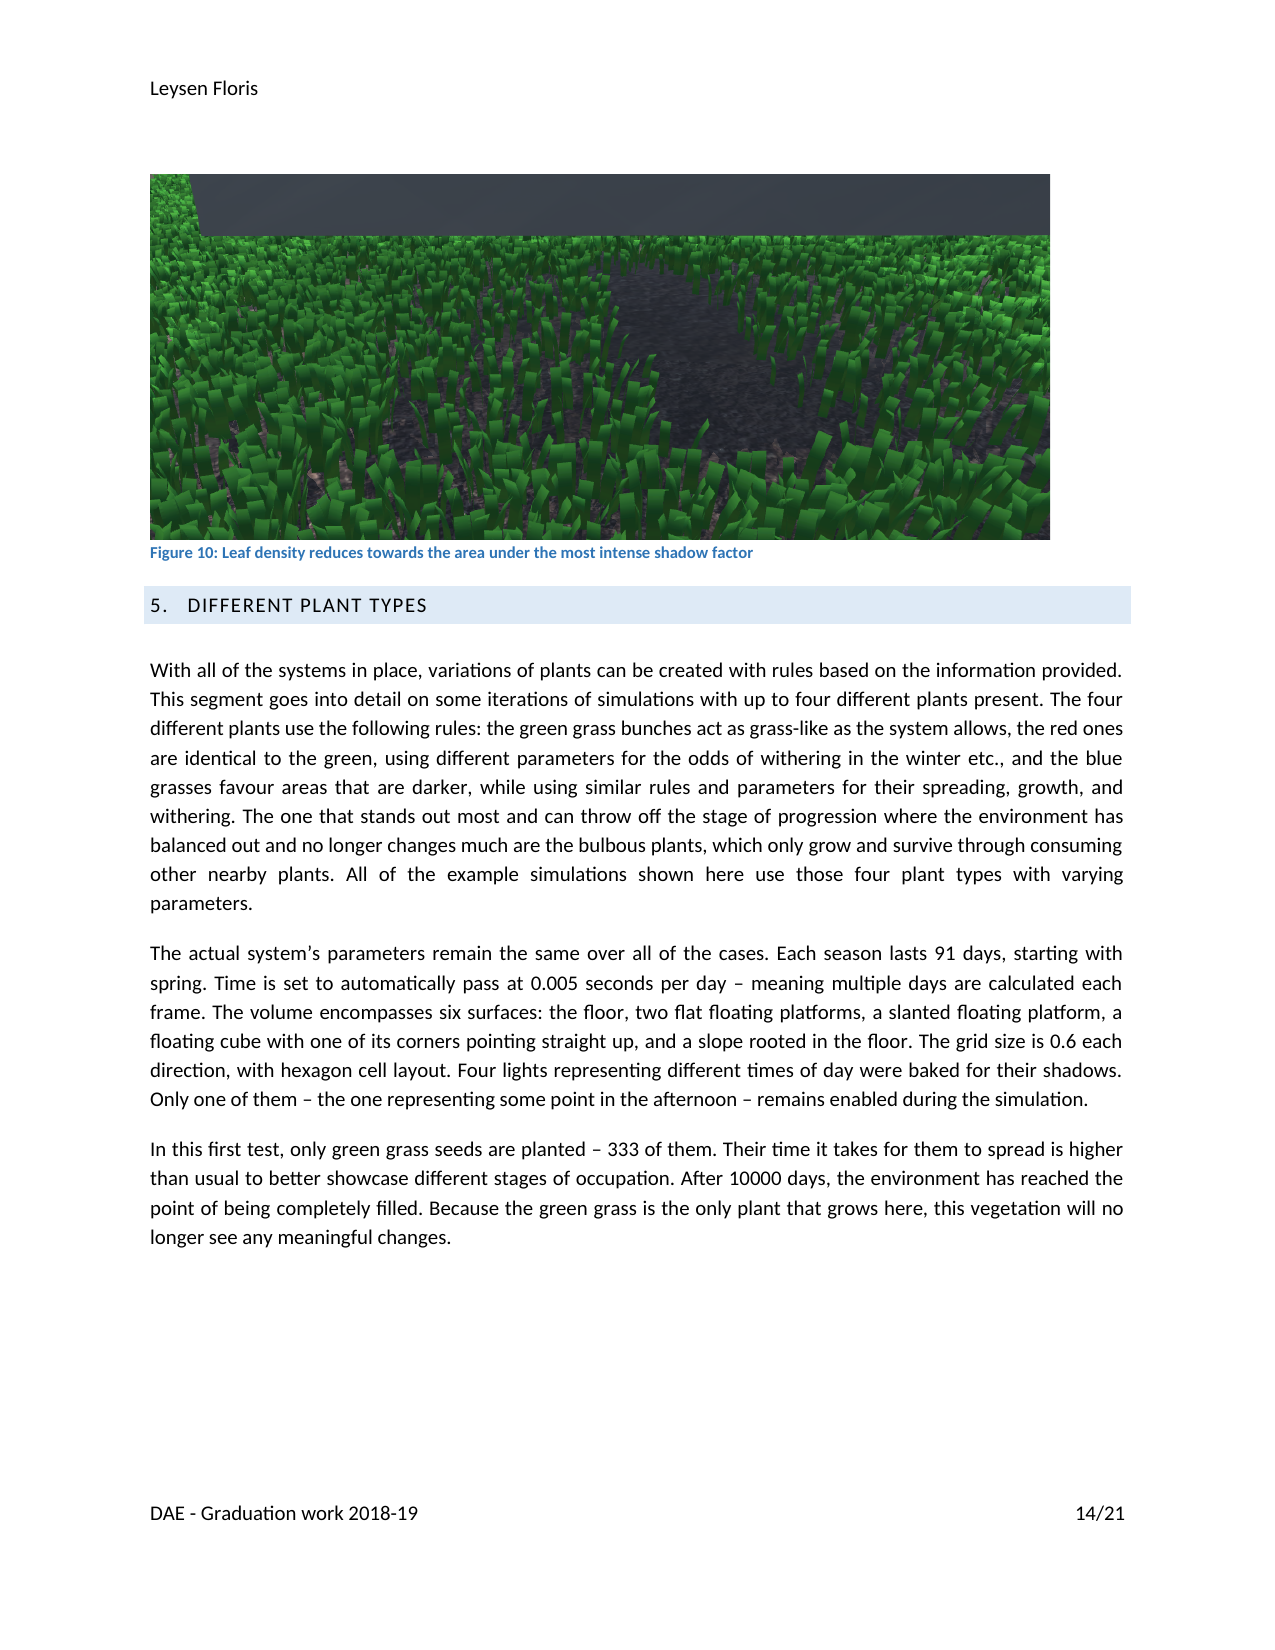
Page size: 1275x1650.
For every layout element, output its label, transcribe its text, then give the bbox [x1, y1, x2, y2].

text The actual system’s parameters remain the same over all of the cases. Each season lasts 91 days, starting with spring. Time is set to automatically pass at 0.005 seconds per day – meaning multiple days are calculated each frame. The volume encompasses six surfaces: the floor, two flat floating platforms, a slanted floating platform, a floating cube with one of its corners pointing straight up, and a slope rooted in the floor. The grid size is 0.6 each direction, with hexagon cell layout. Four lights representing different times of day were baked for their shadows. Only one of them – the one representing some point in the afternoon – remains enabled during the simulation. [150, 941, 1125, 1112]
text With all of the systems in place, variations of plants can be created with rules based on the information provided. This segment goes into detail on some iterations of simulations with up to four different plants present. The four different plants use the following rules: the green grass bunches act as grass-like as the system allows, the red ones are identical to the green, using different parameters for the odds of withering in the winter etc., and the blue grasses favour areas that are darker, while using similar rules and parameters for their spreading, growth, and withering. The one that stands out most and can throw off the stage of progression where the environment has balanced out and no longer changes much are the bulbous plants, which only grow and survive through consuming other nearby plants. All of the example simulations shown here use those four plant types with varying parameters. [150, 628, 1125, 916]
subtitle Different plant types [150, 593, 1125, 618]
picture [150, 174, 1050, 540]
text In this first test, only green grass seeds are planted – 333 of them. Their time it takes for them to spread is higher than usual to better showcase different stages of occupation. After 10000 days, the environment has reached the point of being completely filled. Because the green grass is the only plant that grows here, this vegetation will no longer see any meaningful changes. [150, 1136, 1125, 1249]
